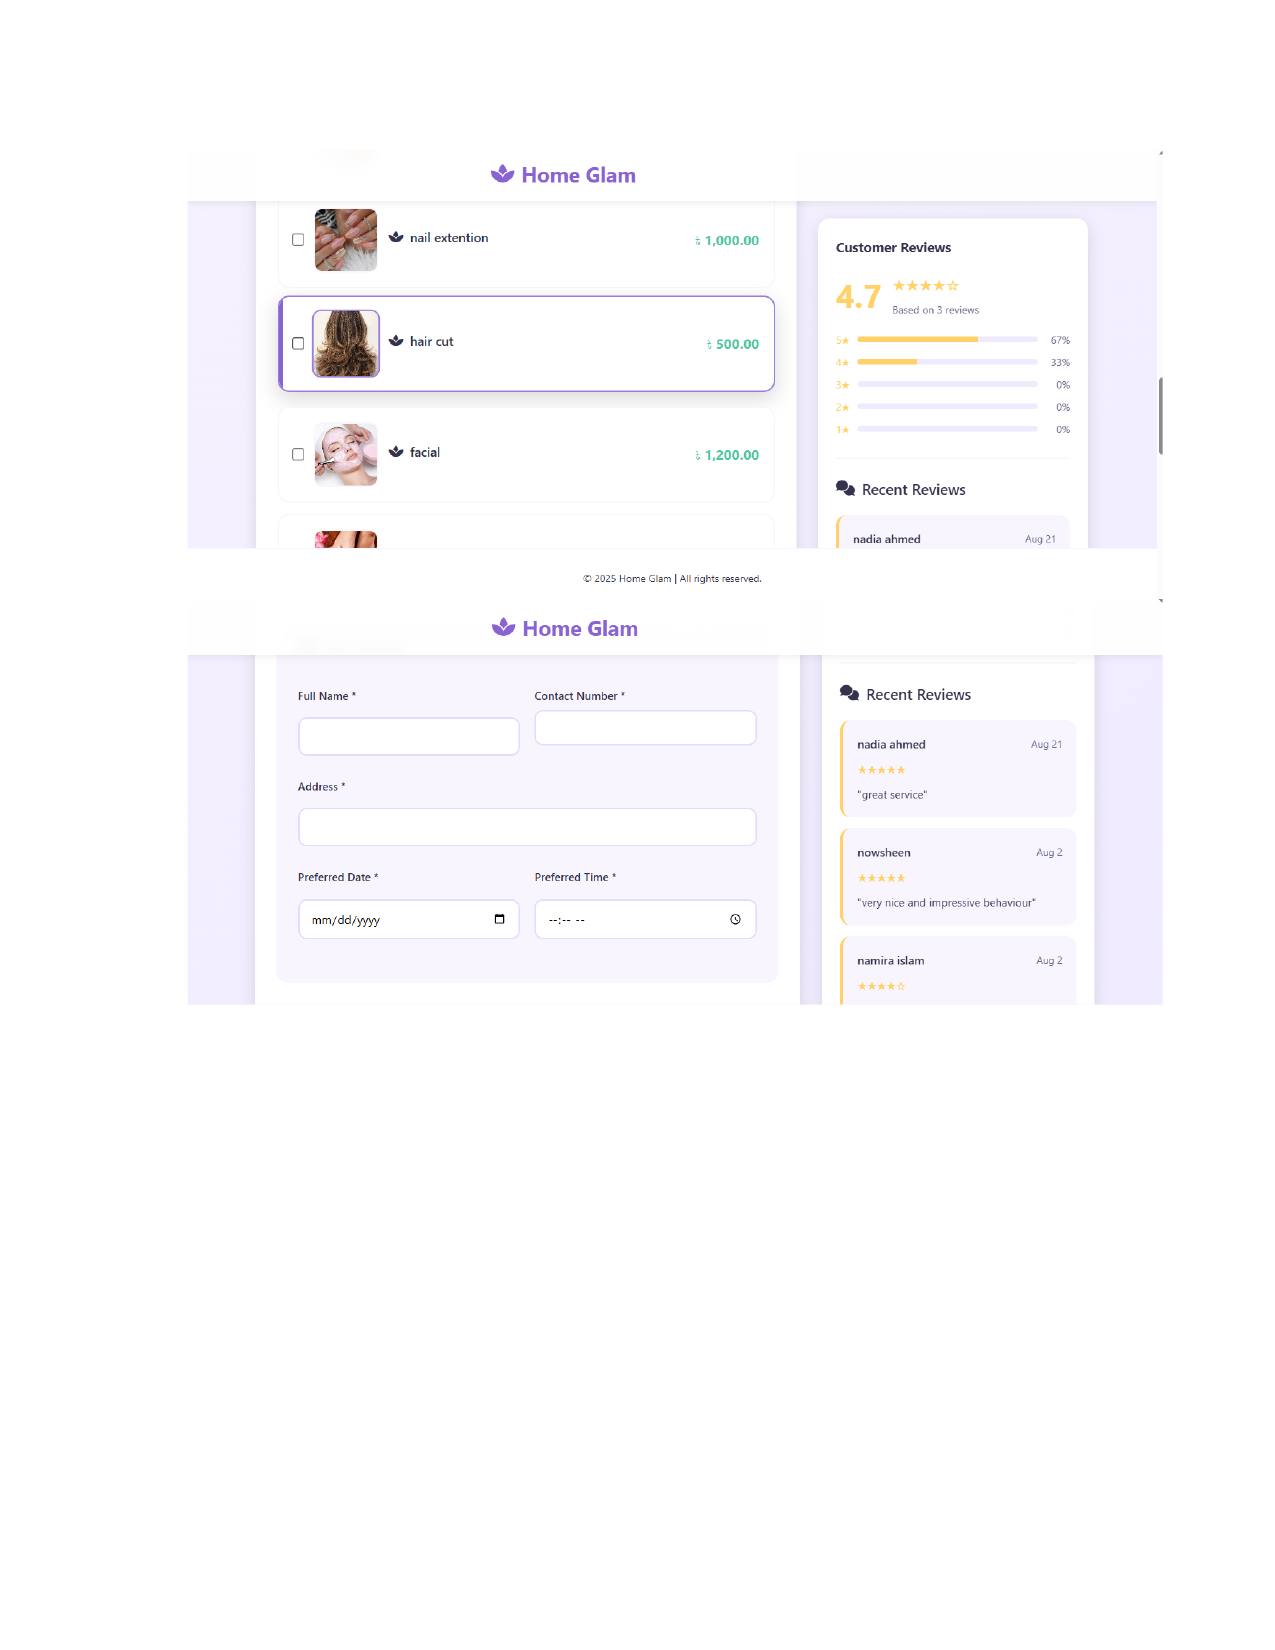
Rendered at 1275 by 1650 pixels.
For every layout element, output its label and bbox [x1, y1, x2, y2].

picture [187, 150, 1163, 1028]
